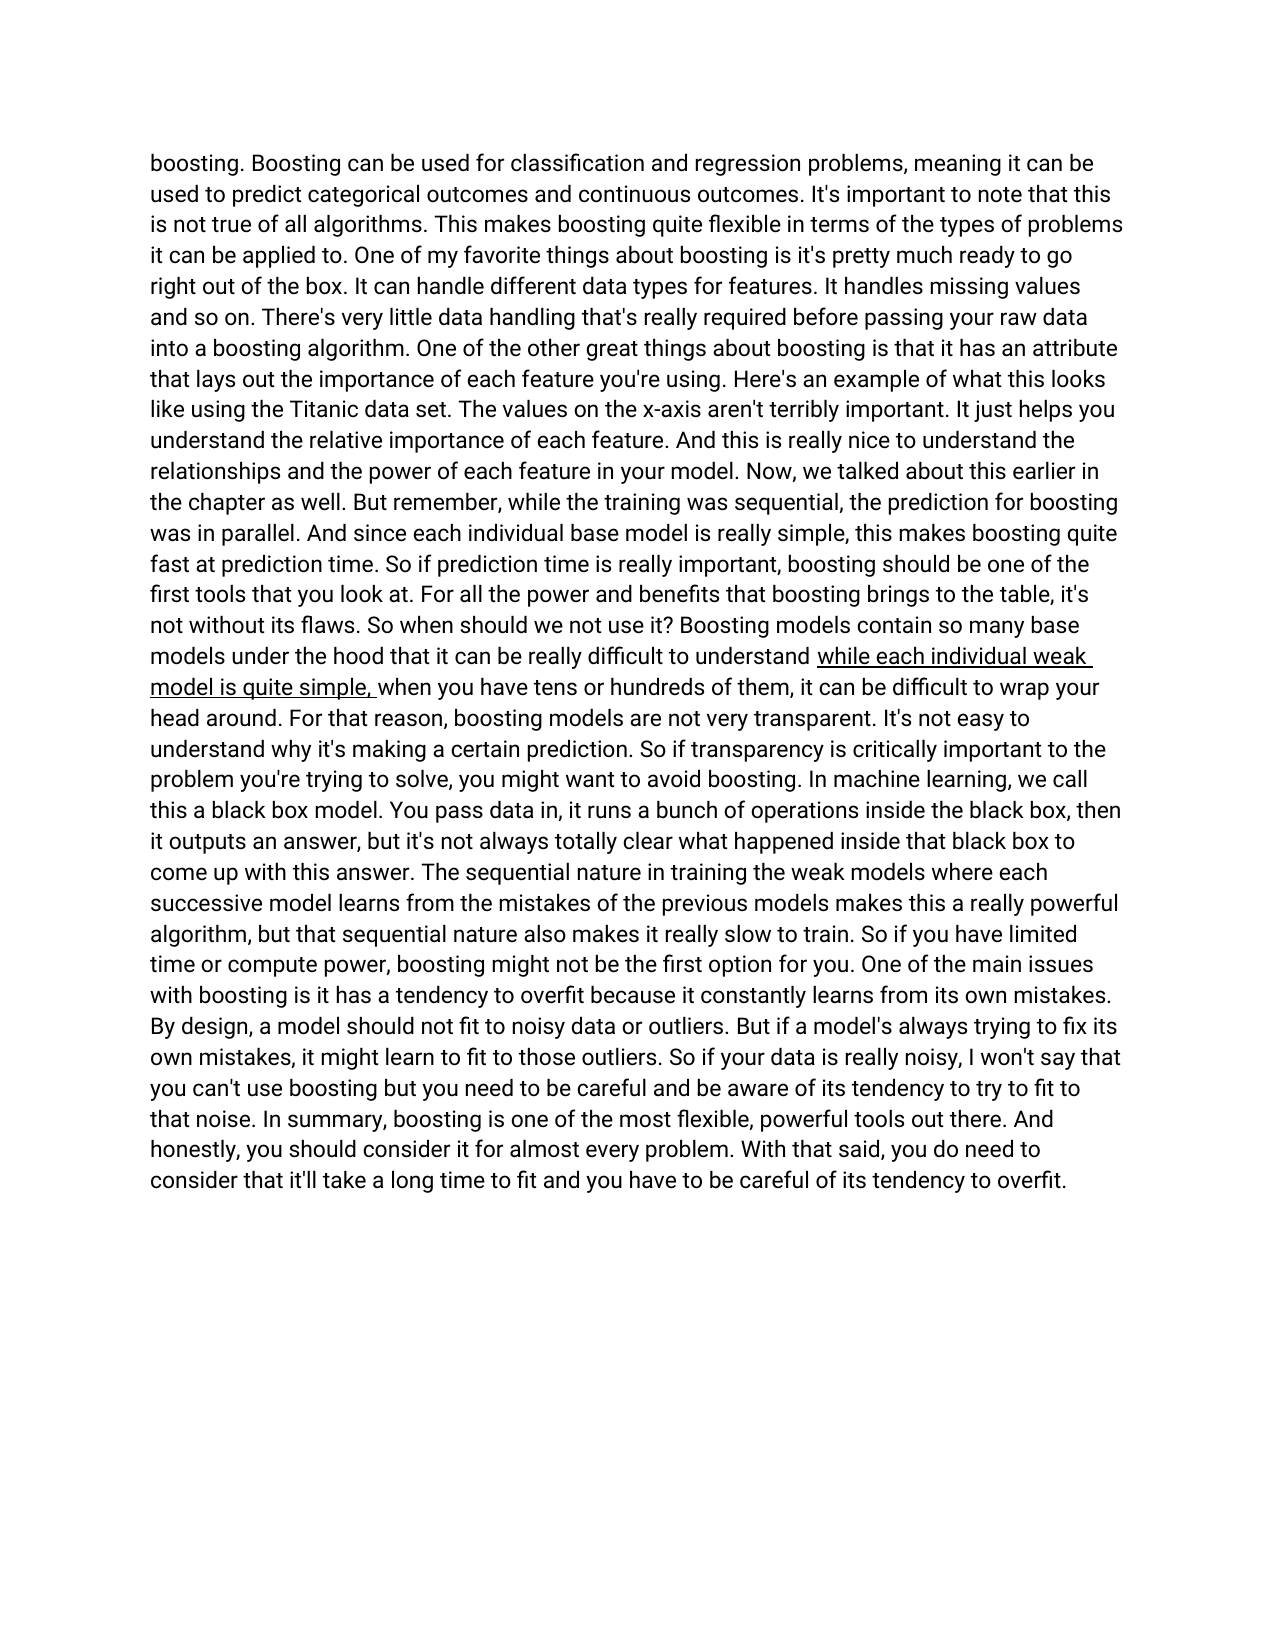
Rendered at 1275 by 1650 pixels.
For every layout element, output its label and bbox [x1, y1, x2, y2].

text [150, 150, 1125, 1194]
